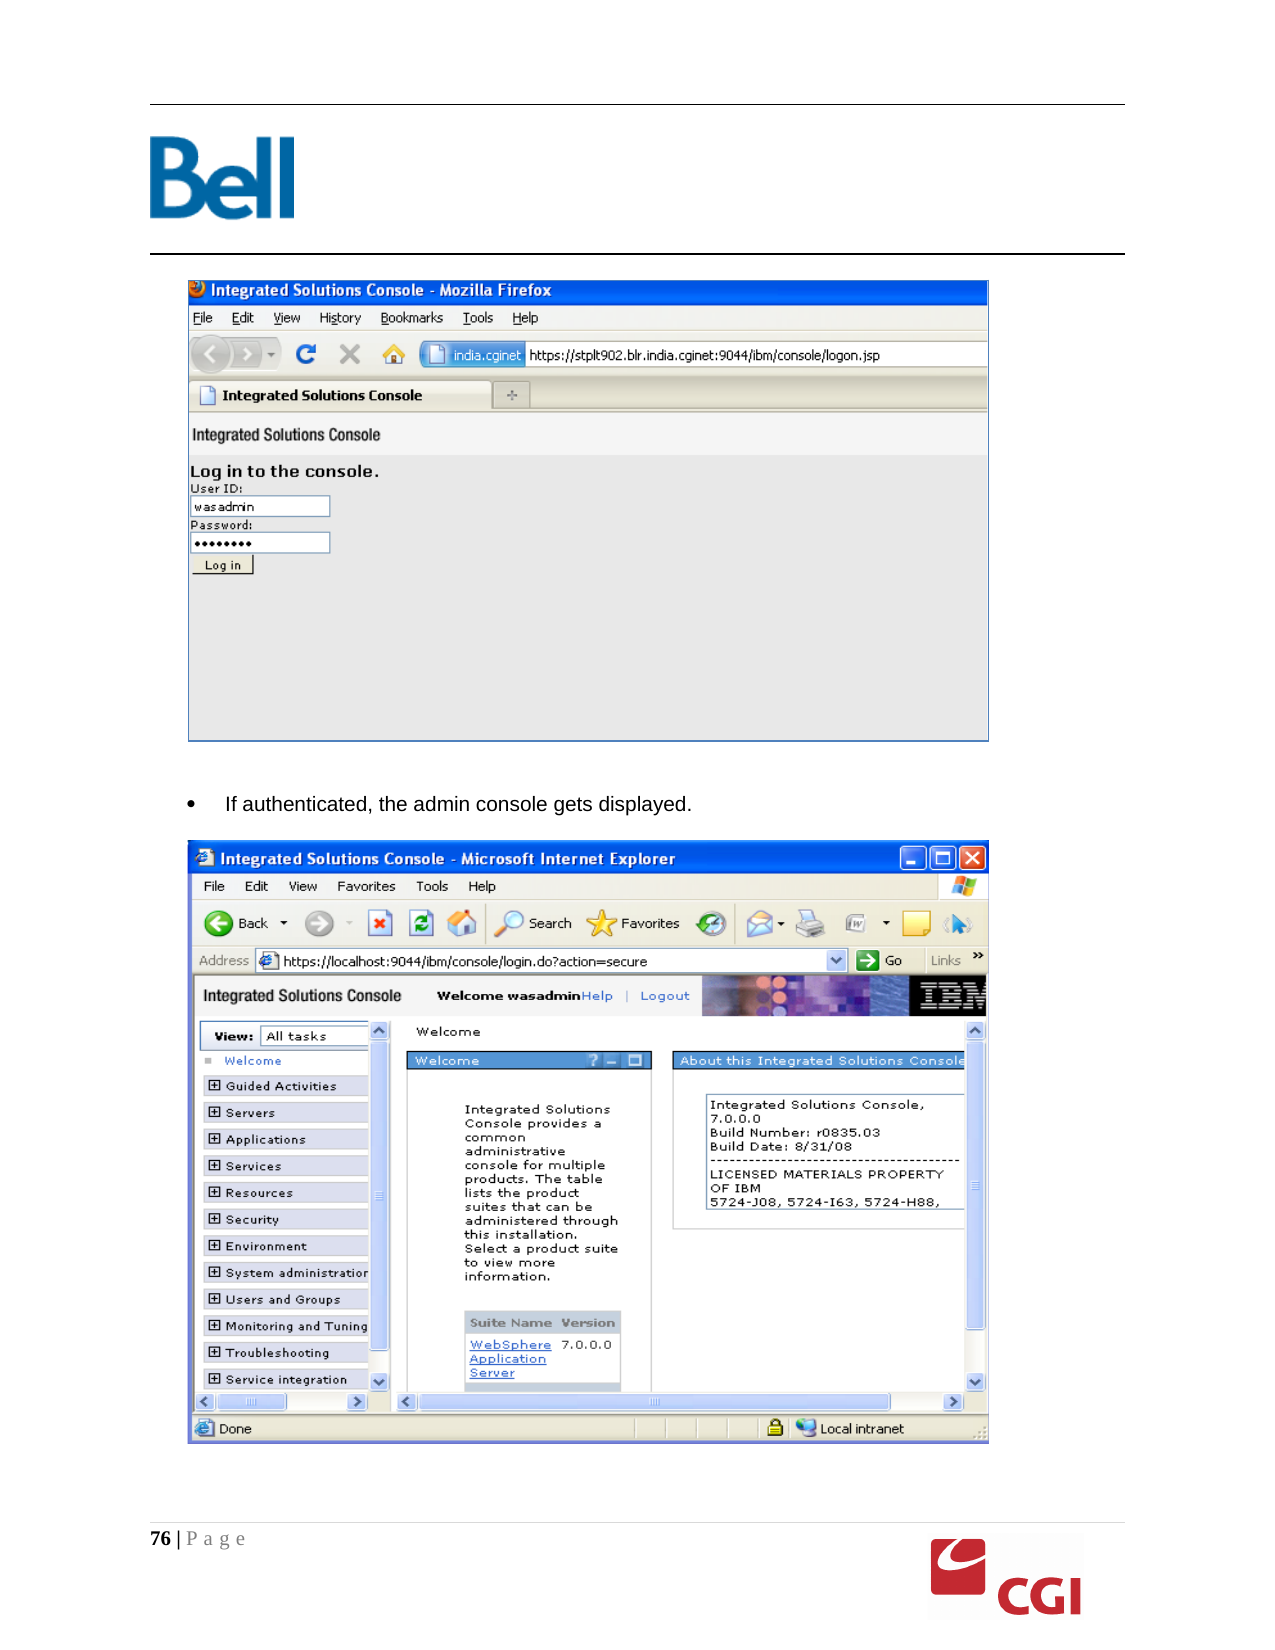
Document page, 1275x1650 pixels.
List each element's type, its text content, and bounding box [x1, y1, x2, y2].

list If authenticated, the admin console gets displayed. [187, 792, 1125, 816]
picture [150, 136, 294, 222]
picture [927, 1533, 1084, 1620]
picture [189, 281, 988, 740]
picture [187, 840, 989, 1444]
